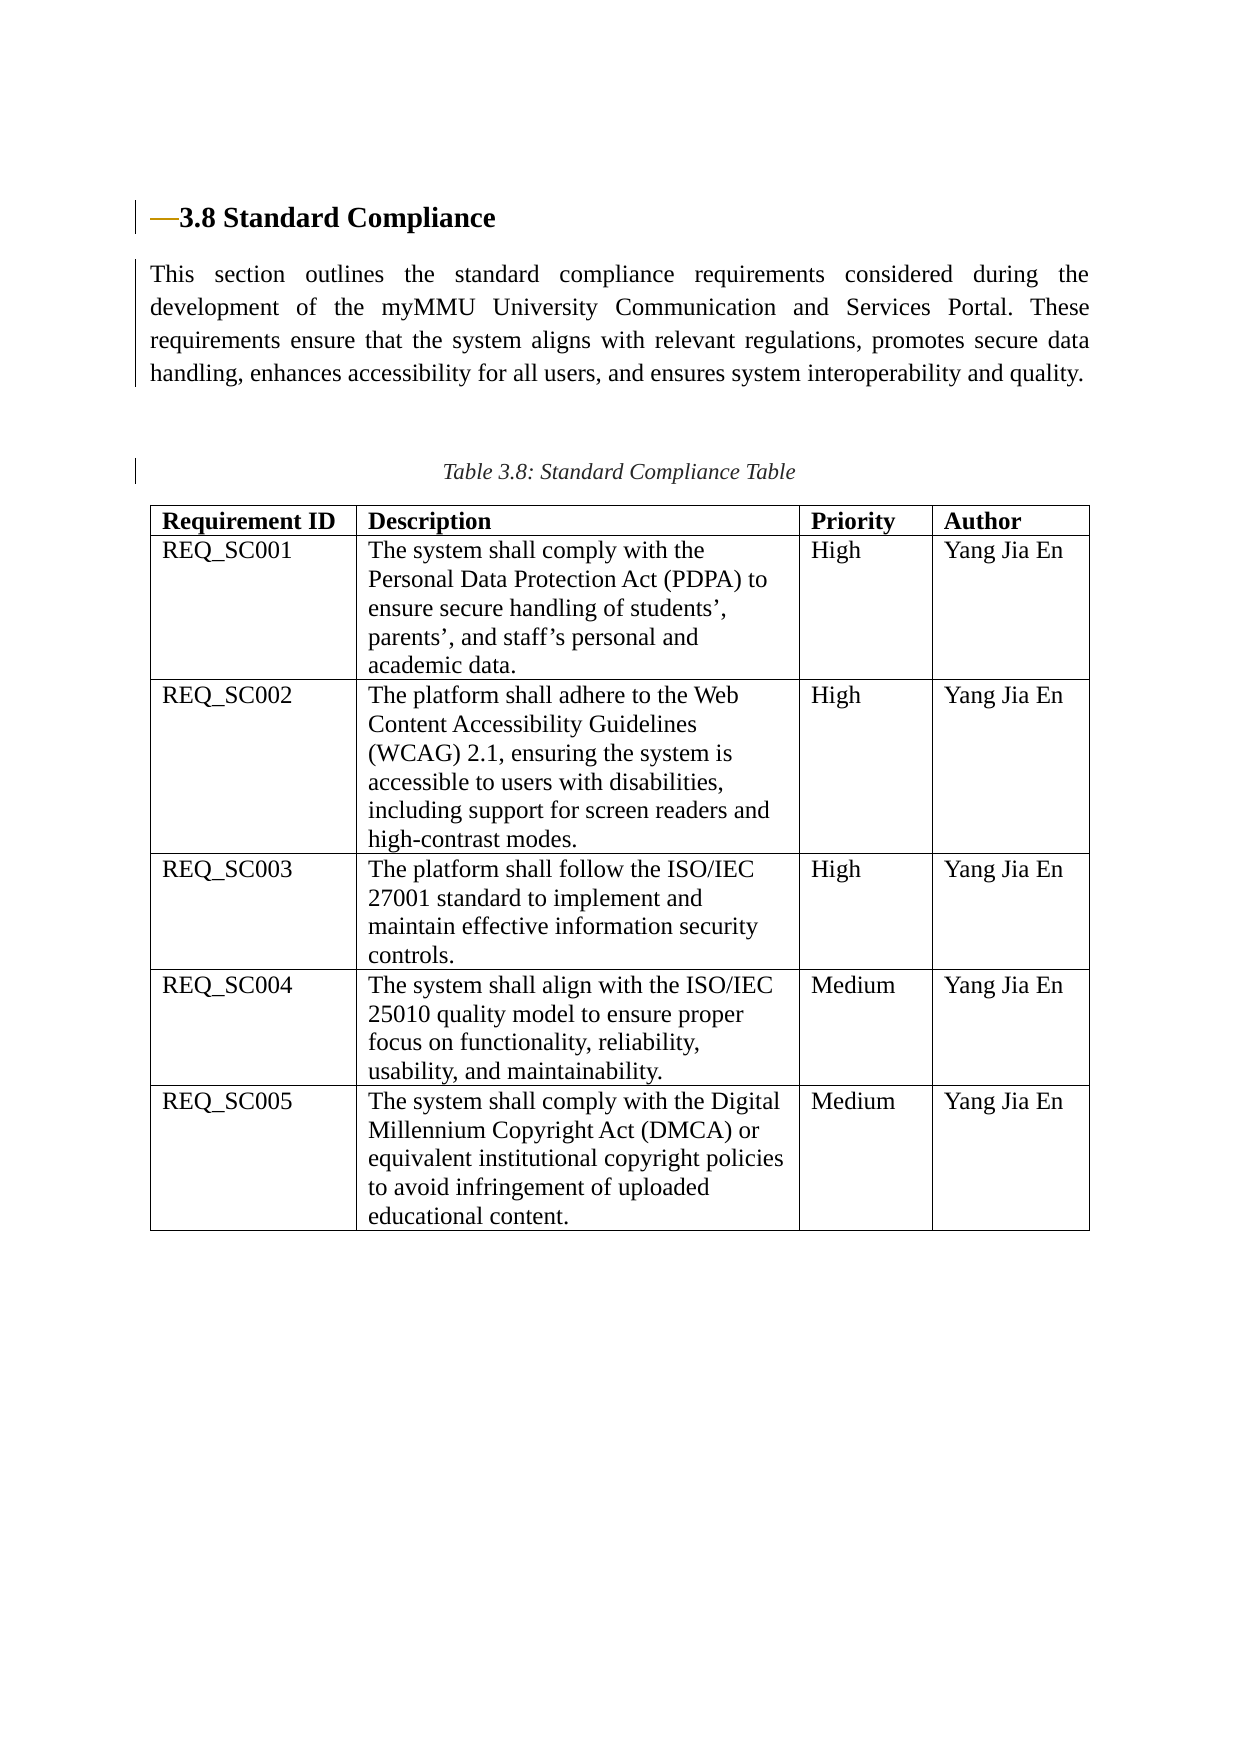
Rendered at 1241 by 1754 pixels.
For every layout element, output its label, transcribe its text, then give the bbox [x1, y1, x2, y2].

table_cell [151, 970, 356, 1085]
text Table 3.8: Standard Compliance Table [150, 458, 1090, 484]
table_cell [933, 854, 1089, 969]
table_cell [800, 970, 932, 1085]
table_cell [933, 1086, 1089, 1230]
table_header Requirement ID [151, 506, 356, 534]
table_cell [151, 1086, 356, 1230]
table_cell High [800, 536, 932, 679]
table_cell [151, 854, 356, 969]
table_cell The system shall comply with the Personal Data Protection Act (PDPA) to ensure secure handling of students’, parents’, and staff’s personal and academic data. [357, 536, 799, 679]
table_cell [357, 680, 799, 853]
table_header Priority [800, 506, 932, 534]
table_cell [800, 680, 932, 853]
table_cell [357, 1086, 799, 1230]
text This section outlines the standard compliance requirements considered during the development of the myMMU University Communication and Services Portal. These requirements ensure that the system aligns with relevant regulations, promotes secure data handling, enhances accessibility for all users, and ensures system interoperability and quality. [150, 259, 1090, 387]
table_cell REQ_SC002 [151, 680, 356, 853]
table_cell REQ_SC001 [151, 536, 356, 679]
table_cell Yang Jia En [933, 536, 1089, 679]
table_header Author [933, 506, 1089, 534]
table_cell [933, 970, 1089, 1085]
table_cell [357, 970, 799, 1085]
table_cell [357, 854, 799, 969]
subtitle 3.8 Standard Compliance [150, 200, 1090, 233]
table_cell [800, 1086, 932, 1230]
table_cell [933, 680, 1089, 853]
table_header Description [357, 506, 799, 534]
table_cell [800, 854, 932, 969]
